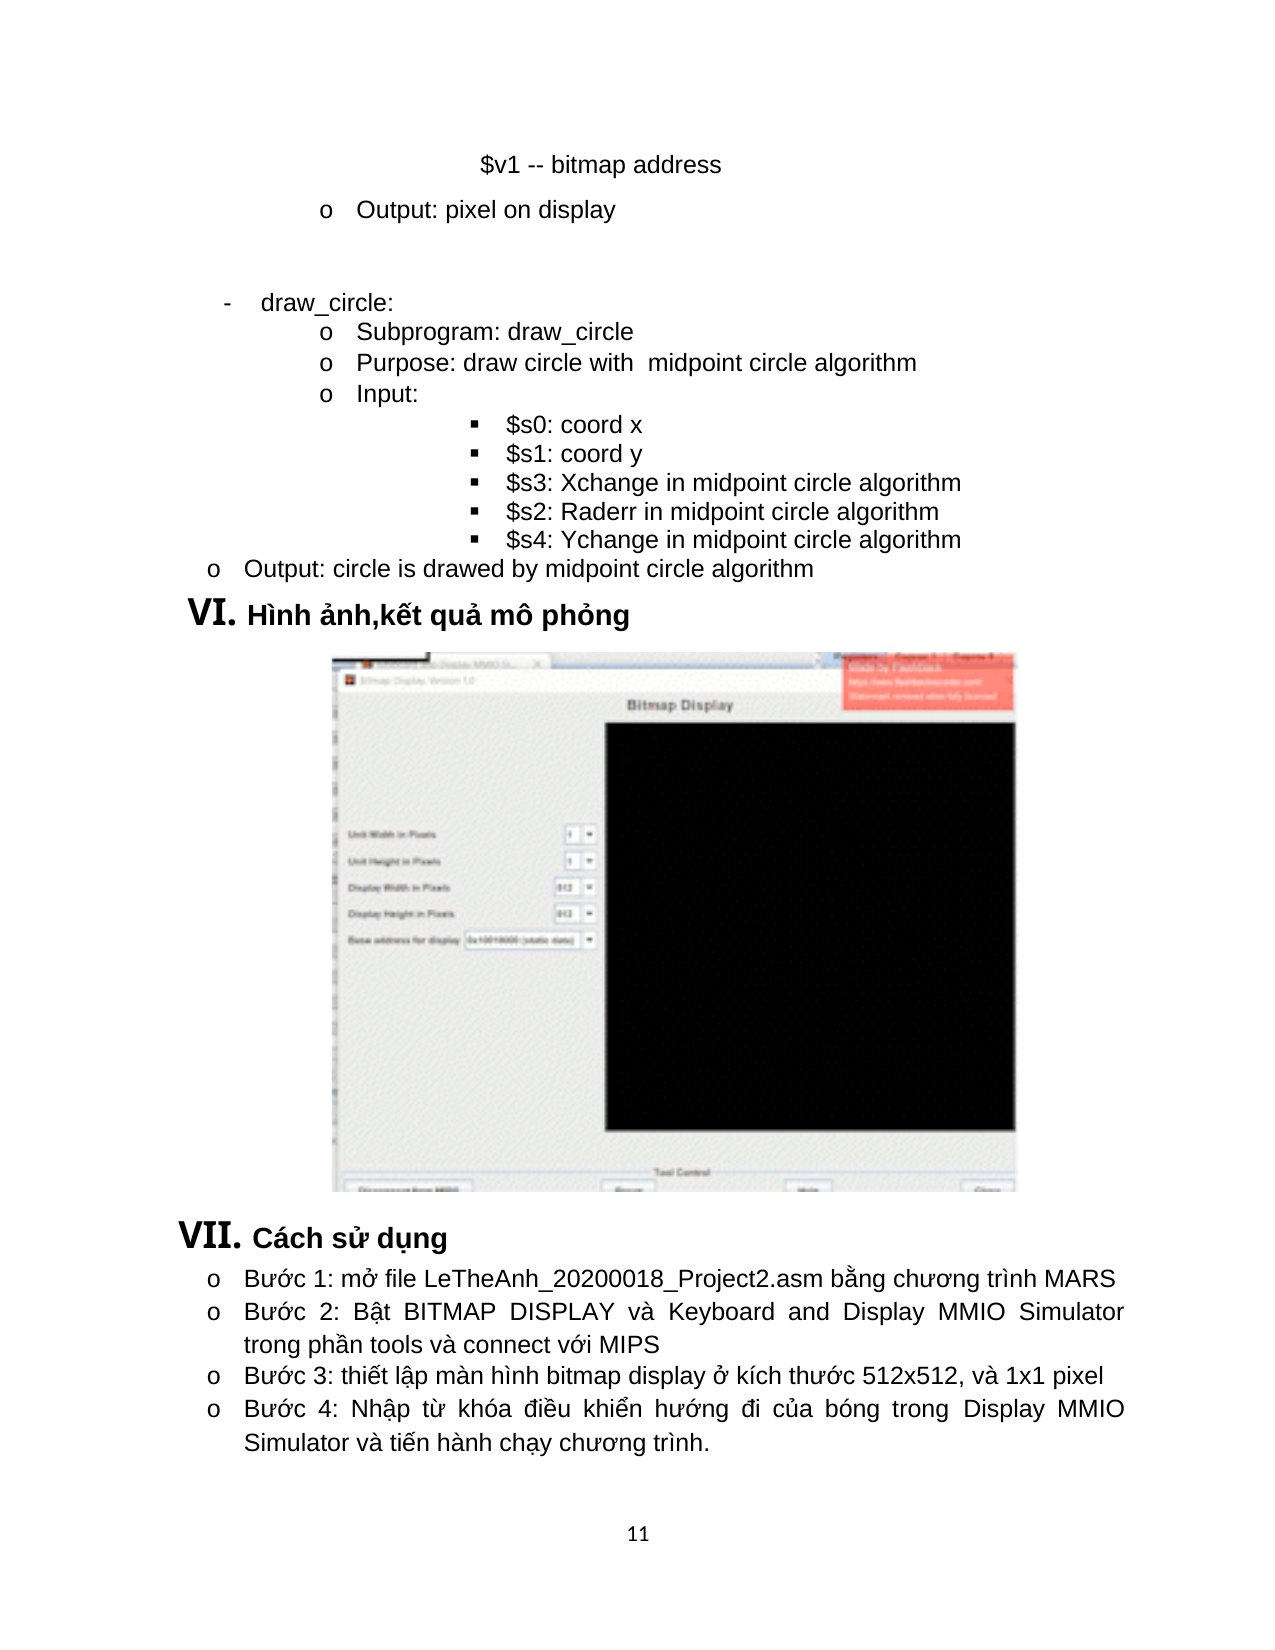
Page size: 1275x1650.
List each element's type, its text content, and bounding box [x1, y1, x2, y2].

picture [331, 652, 1019, 1192]
text $v1 -- bitmap address [459, 150, 1125, 179]
list Output: circle is drawed by midpoint circle algorithm [206, 554, 1125, 585]
list $s2: Raderr in midpoint circle algorithm [469, 497, 1125, 525]
list Subprogram: draw_circle [319, 317, 1125, 348]
list Purpose: draw circle with midpoint circle algorithm [319, 348, 1125, 379]
list $s4: Ychange in midpoint circle algorithm [469, 525, 1125, 554]
list $s3: Xchange in midpoint circle algorithm [469, 468, 1125, 497]
list Bước 1: mở file LeTheAnh_20200018_Project2.asm bằng chương trình MARS [206, 1263, 1125, 1294]
list Bước 4: Nhập từ khóa điều khiển hướng đi của bóng trong Display MMIO Simulator và tiến hành chạy chương trình. [206, 1394, 1125, 1456]
list Cách sử dụng [178, 1208, 1125, 1259]
list draw_circle: [223, 288, 1125, 317]
list Bước 2: Bật BITMAP DISPLAY và Keyboard and Display MMIO Simulator trong phần tools và connect với MIPS [206, 1297, 1125, 1359]
list Hình ảnh,kết quả mô phỏng [187, 585, 1125, 636]
list $s0: coord x [469, 410, 1125, 439]
list Bước 3: thiết lập màn hình bitmap display ở kích thước 512x512, và 1x1 pixel [206, 1361, 1125, 1392]
list Input: [319, 379, 1125, 410]
list $s1: coord y [469, 439, 1125, 468]
list Output: pixel on display [319, 195, 1125, 226]
